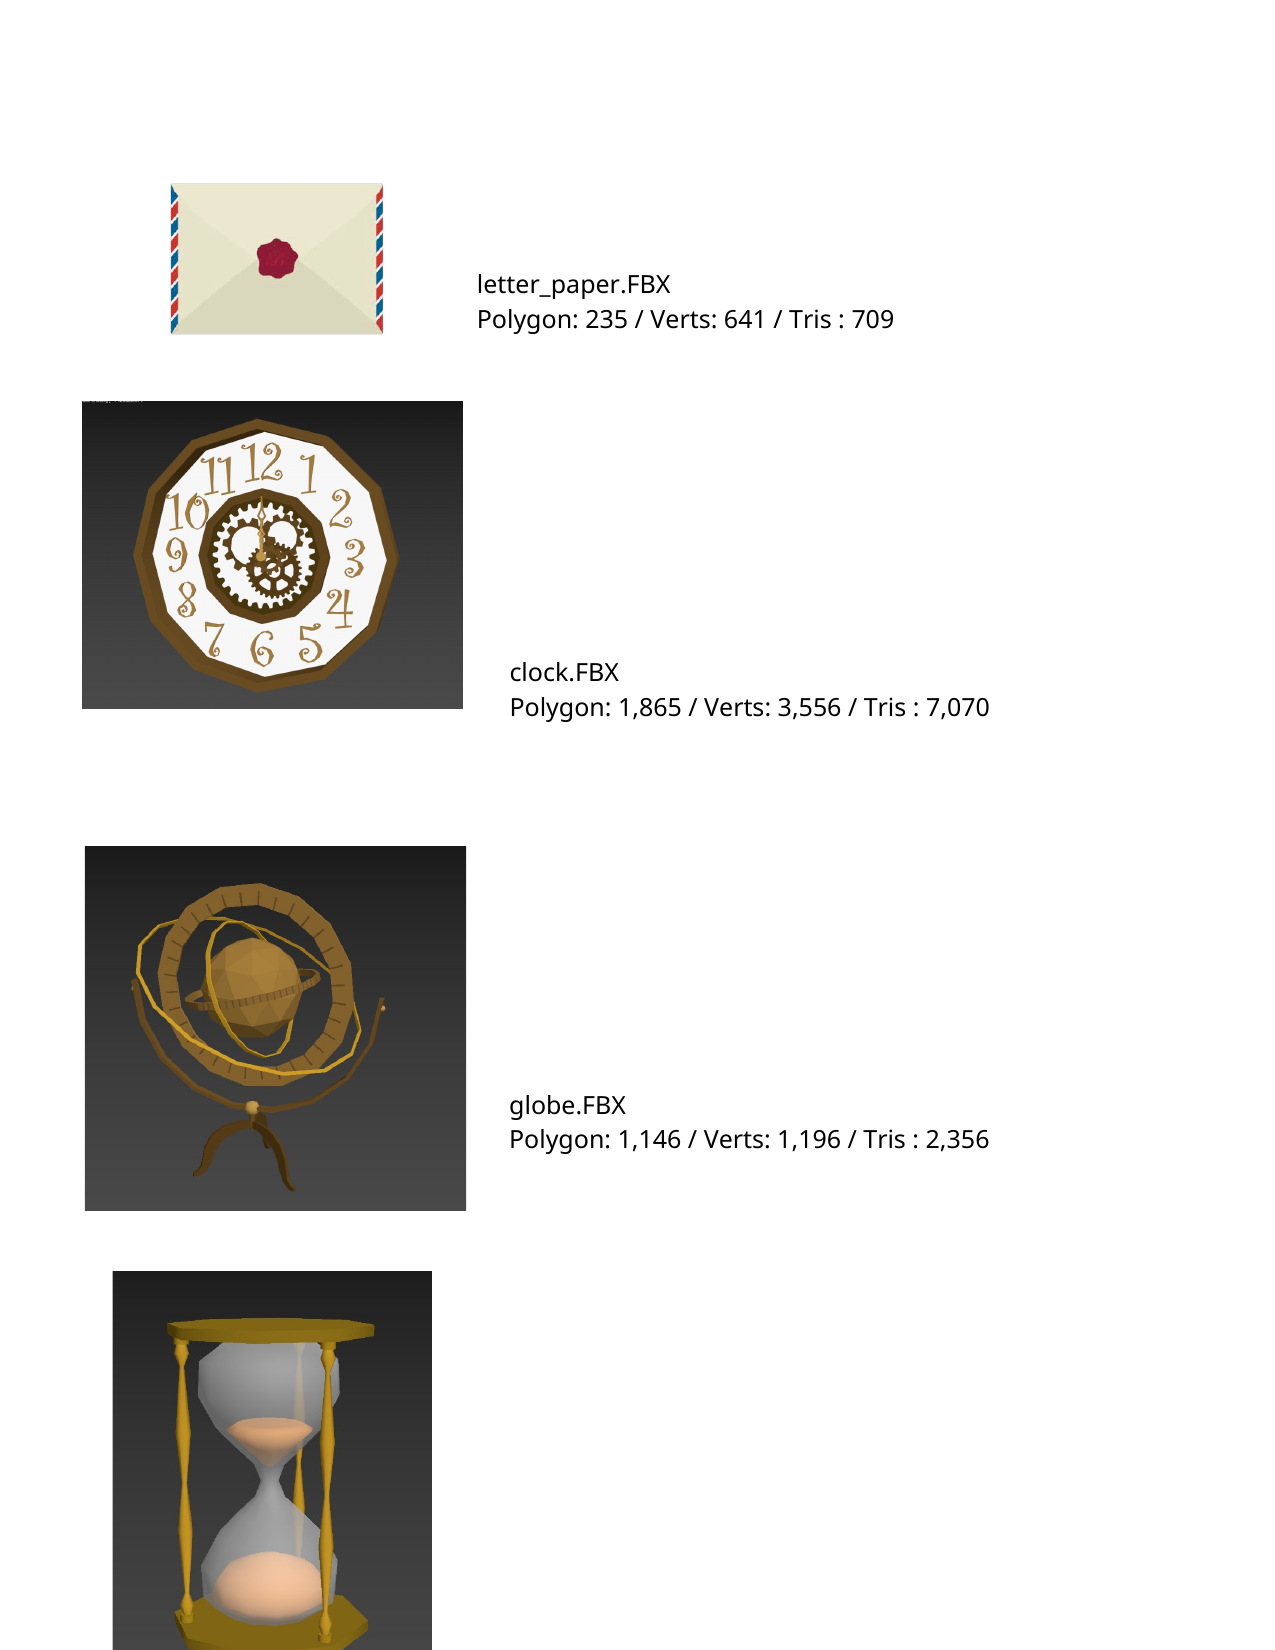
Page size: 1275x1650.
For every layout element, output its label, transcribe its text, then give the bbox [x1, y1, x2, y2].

picture [38, 79, 521, 709]
text Polygon: 1,146 / Verts: 1,196 / Tris : 2,356 [509, 1122, 1262, 1156]
text clock.FBX [509, 655, 1262, 689]
text Polygon: 235 / Verts: 641 / Tris : 709 [477, 301, 1262, 336]
picture [112, 1271, 432, 1650]
text Polygon: 1,865 / Verts: 3,556 / Tris : 7,070 [509, 689, 1262, 724]
text letter_paper.FBX [477, 267, 1262, 301]
text globe.FBX [509, 1087, 1262, 1121]
picture [84, 846, 467, 1211]
